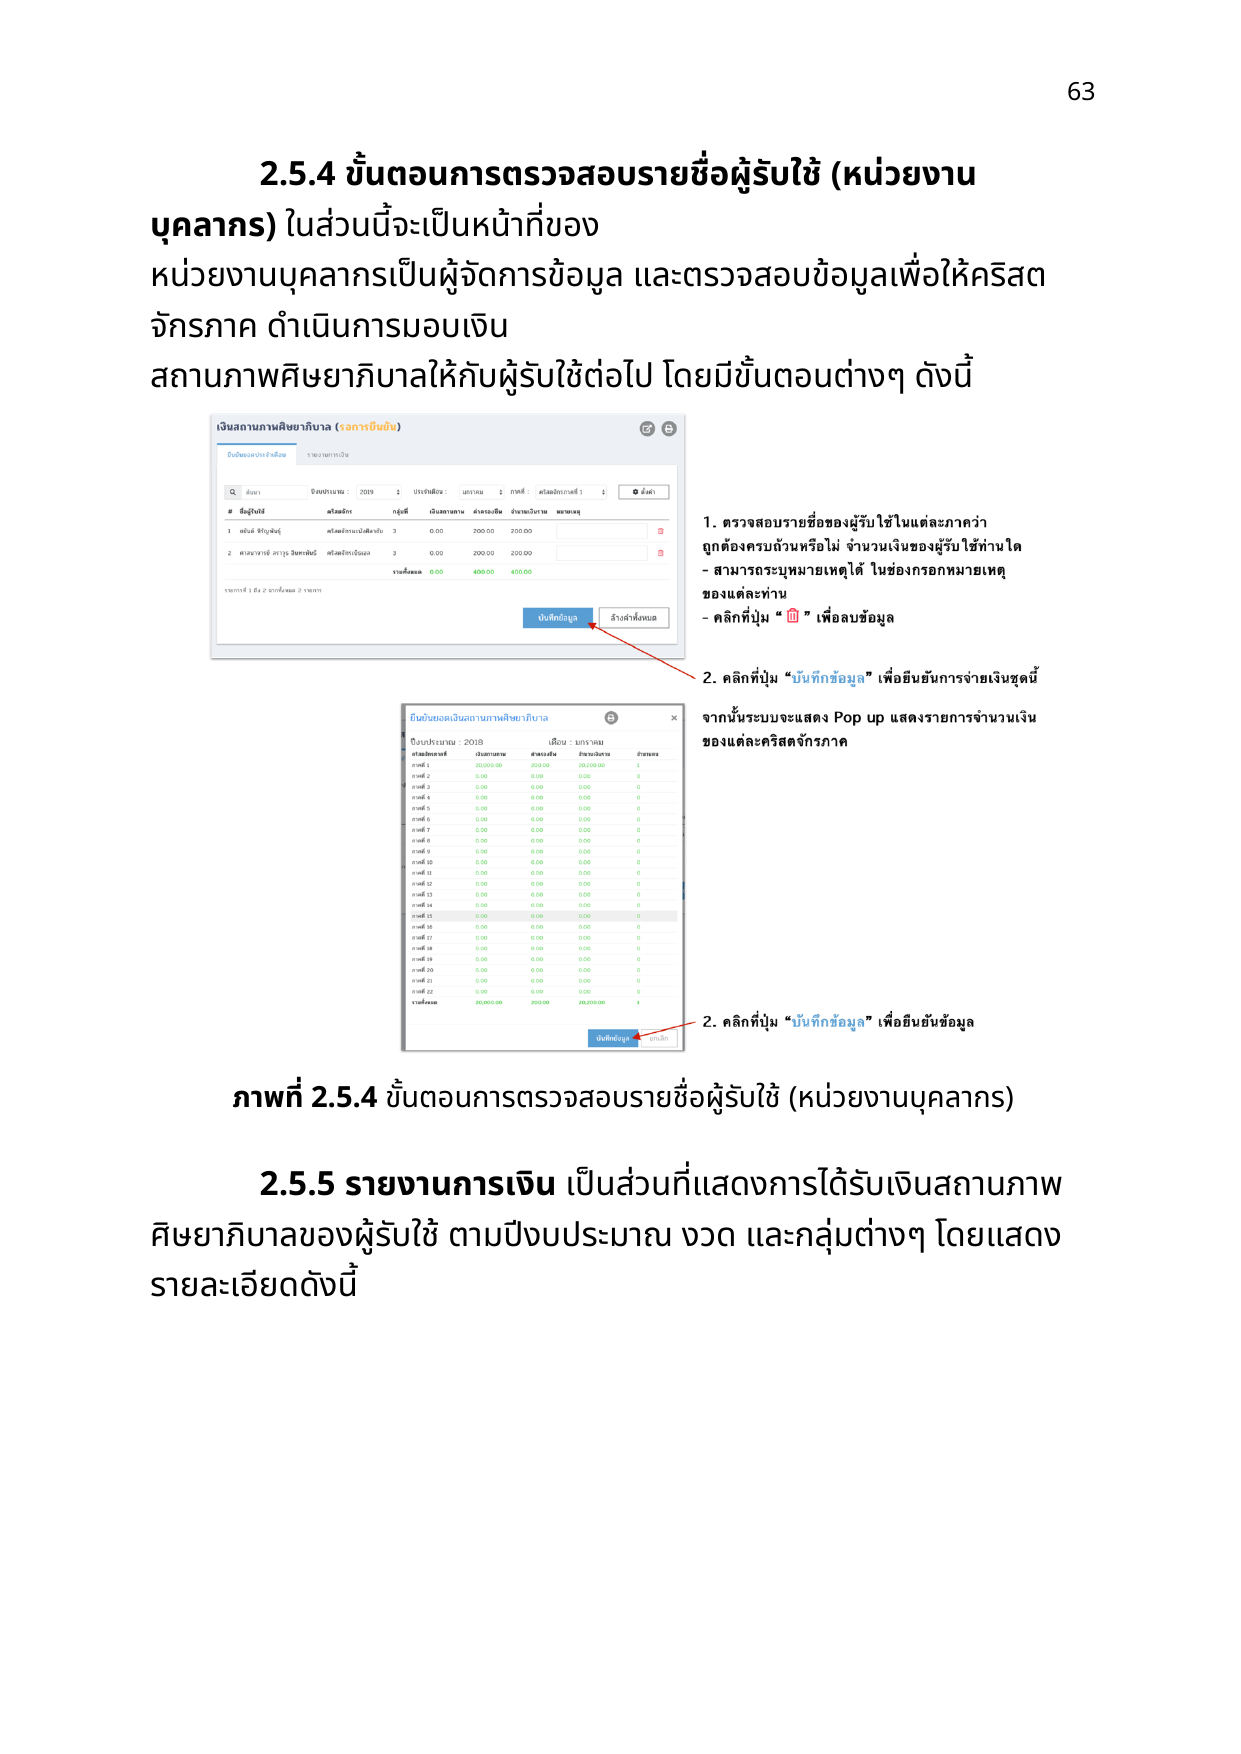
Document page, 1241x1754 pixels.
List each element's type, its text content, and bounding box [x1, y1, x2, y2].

text หน่วยงานบุคลากรเป็นผู้จัดการข้อมูล และตรวจสอบข้อมูลเพื่อให้คริสตจักรภาค ดำเนินการมอบเงิน [150, 251, 1096, 352]
picture [194, 402, 1051, 1076]
text สถานภาพศิษยาภิบาลให้กับผู้รับใช้ต่อไป โดยมีขั้นตอนต่างๆ ดังนี้ [150, 352, 1096, 402]
text 2.5.5 รายงานการเงิน เป็นส่วนที่แสดงการได้รับเงินสถานภาพศิษยาภิบาลของผู้รับใช้ ตามปีงบประมาณ งวด และกลุ่มต่างๆ โดยแสดงรายละเอียดดังนี้ [150, 1160, 1096, 1311]
text 2.5.4 ขั้นตอนการตรวจสอบรายชื่อผู้รับใช้ (หน่วยงานบุคลากร) ในส่วนนี้จะเป็นหน้าที่ของ [150, 150, 1096, 251]
text ภาพที่ 2.5.4 ขั้นตอนการตรวจสอบรายชื่อผู้รับใช้ (หน่วยงานบุคลากร) [150, 1076, 1096, 1120]
